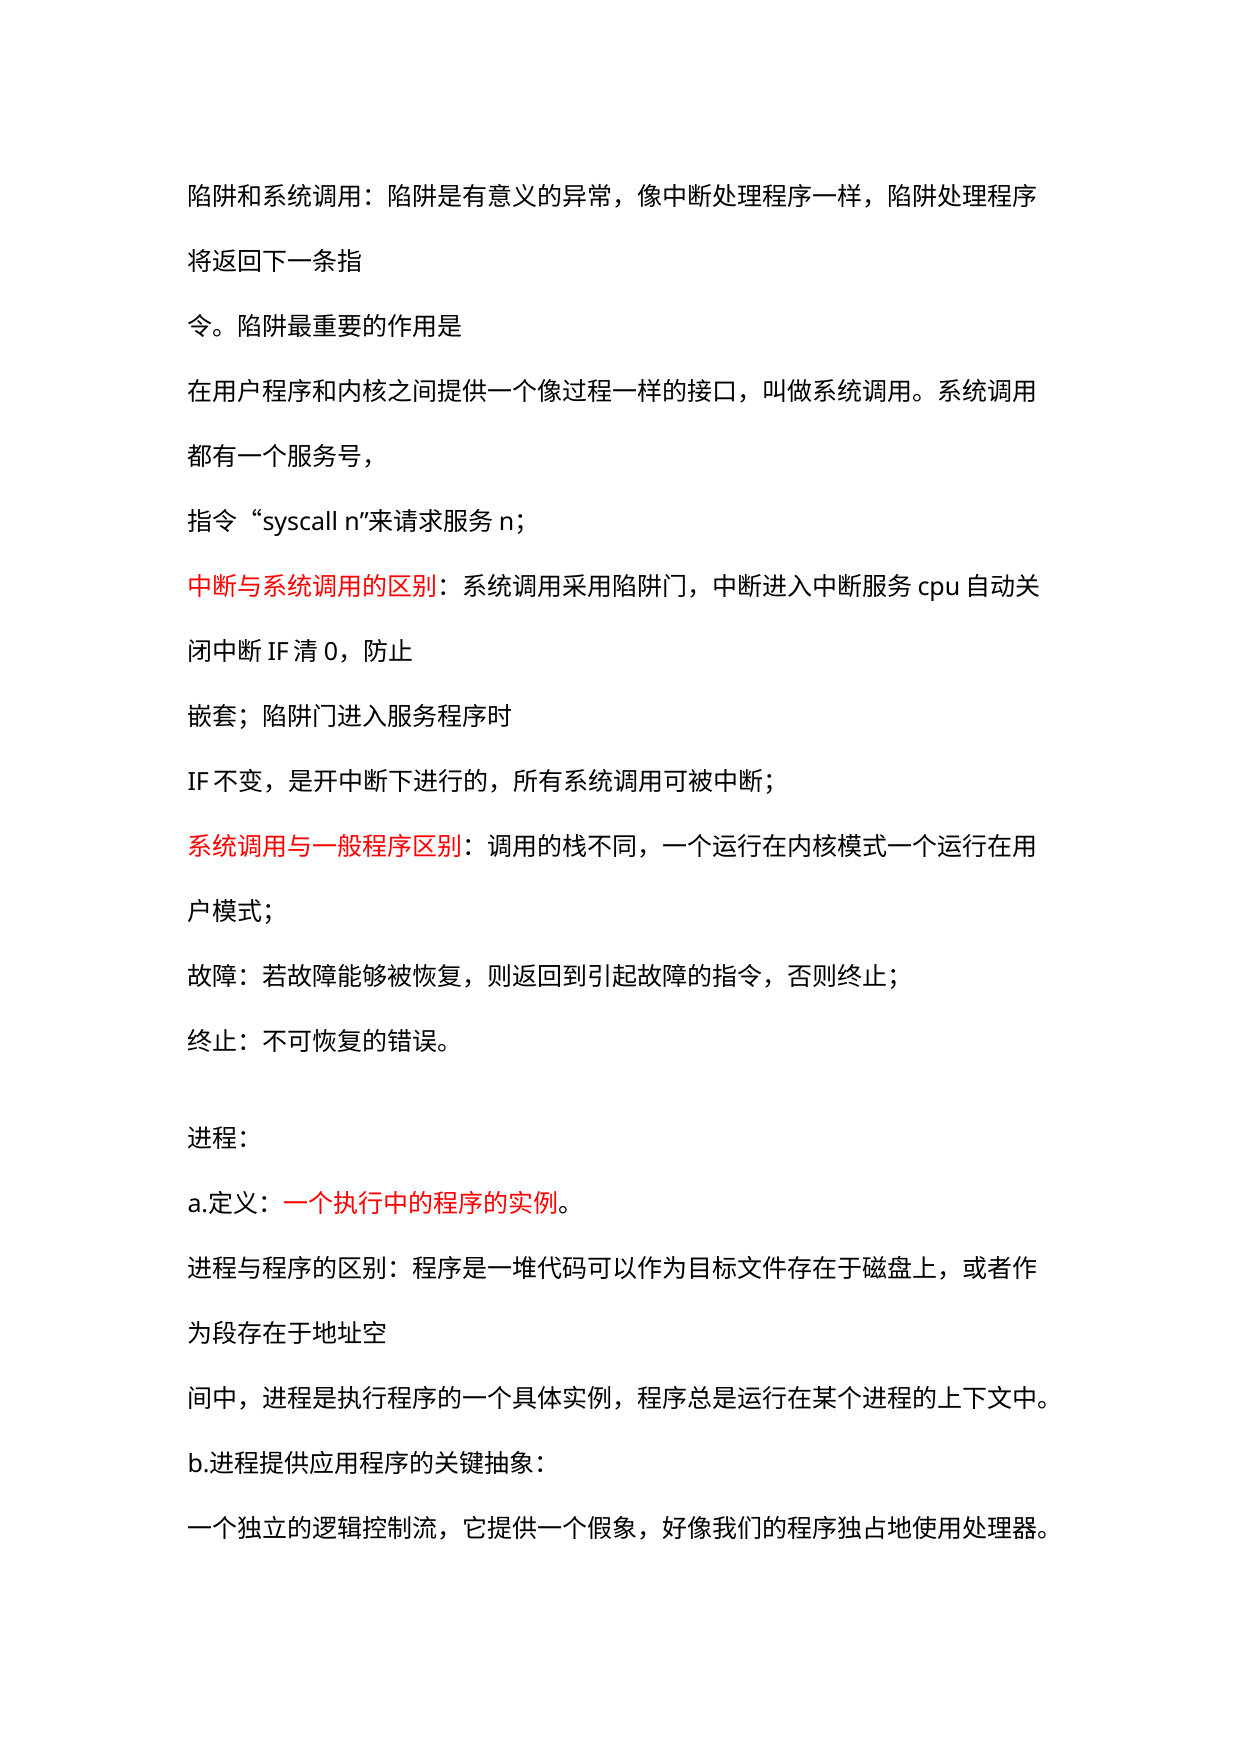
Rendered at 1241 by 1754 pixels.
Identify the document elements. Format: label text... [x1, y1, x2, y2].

text 中断与系统调用的区别：系统调用采用陷阱门，中断进入中断服务cpu自动关闭中断IF清0，防止 [187, 552, 1053, 682]
text 间中，进程是执行程序的一个具体实例，程序总是运行在某个进程的上下文中。 [187, 1364, 1053, 1429]
text 进程与程序的区别：程序是一堆代码可以作为目标文件存在于磁盘上，或者作为段存在于地址空 [187, 1234, 1053, 1364]
text 令。陷阱最重要的作用是 [187, 292, 1053, 357]
text 一个独立的逻辑控制流，它提供一个假象，好像我们的程序独占地使用处理器。 [187, 1494, 1053, 1559]
text b.进程提供应用程序的关键抽象： [187, 1429, 1053, 1494]
text 终止：不可恢复的错误。 [187, 1007, 1053, 1072]
text 陷阱和系统调用：陷阱是有意义的异常，像中断处理程序一样，陷阱处理程序将返回下一条指 [187, 162, 1053, 292]
text 系统调用与一般程序区别：调用的栈不同，一个运行在内核模式一个运行在用户模式； [187, 812, 1053, 942]
text 在用户程序和内核之间提供一个像过程一样的接口，叫做系统调用。系统调用都有一个服务号， [187, 357, 1053, 487]
text 嵌套；陷阱门进入服务程序时 [187, 682, 1053, 747]
text 指令“syscall n”来请求服务n； [187, 487, 1053, 552]
text 进程： [187, 1104, 1053, 1169]
text a.定义：一个执行中的程序的实例。 [187, 1169, 1053, 1234]
text 故障：若故障能够被恢复，则返回到引起故障的指令，否则终止； [187, 942, 1053, 1007]
text IF不变，是开中断下进行的，所有系统调用可被中断； [187, 747, 1053, 812]
